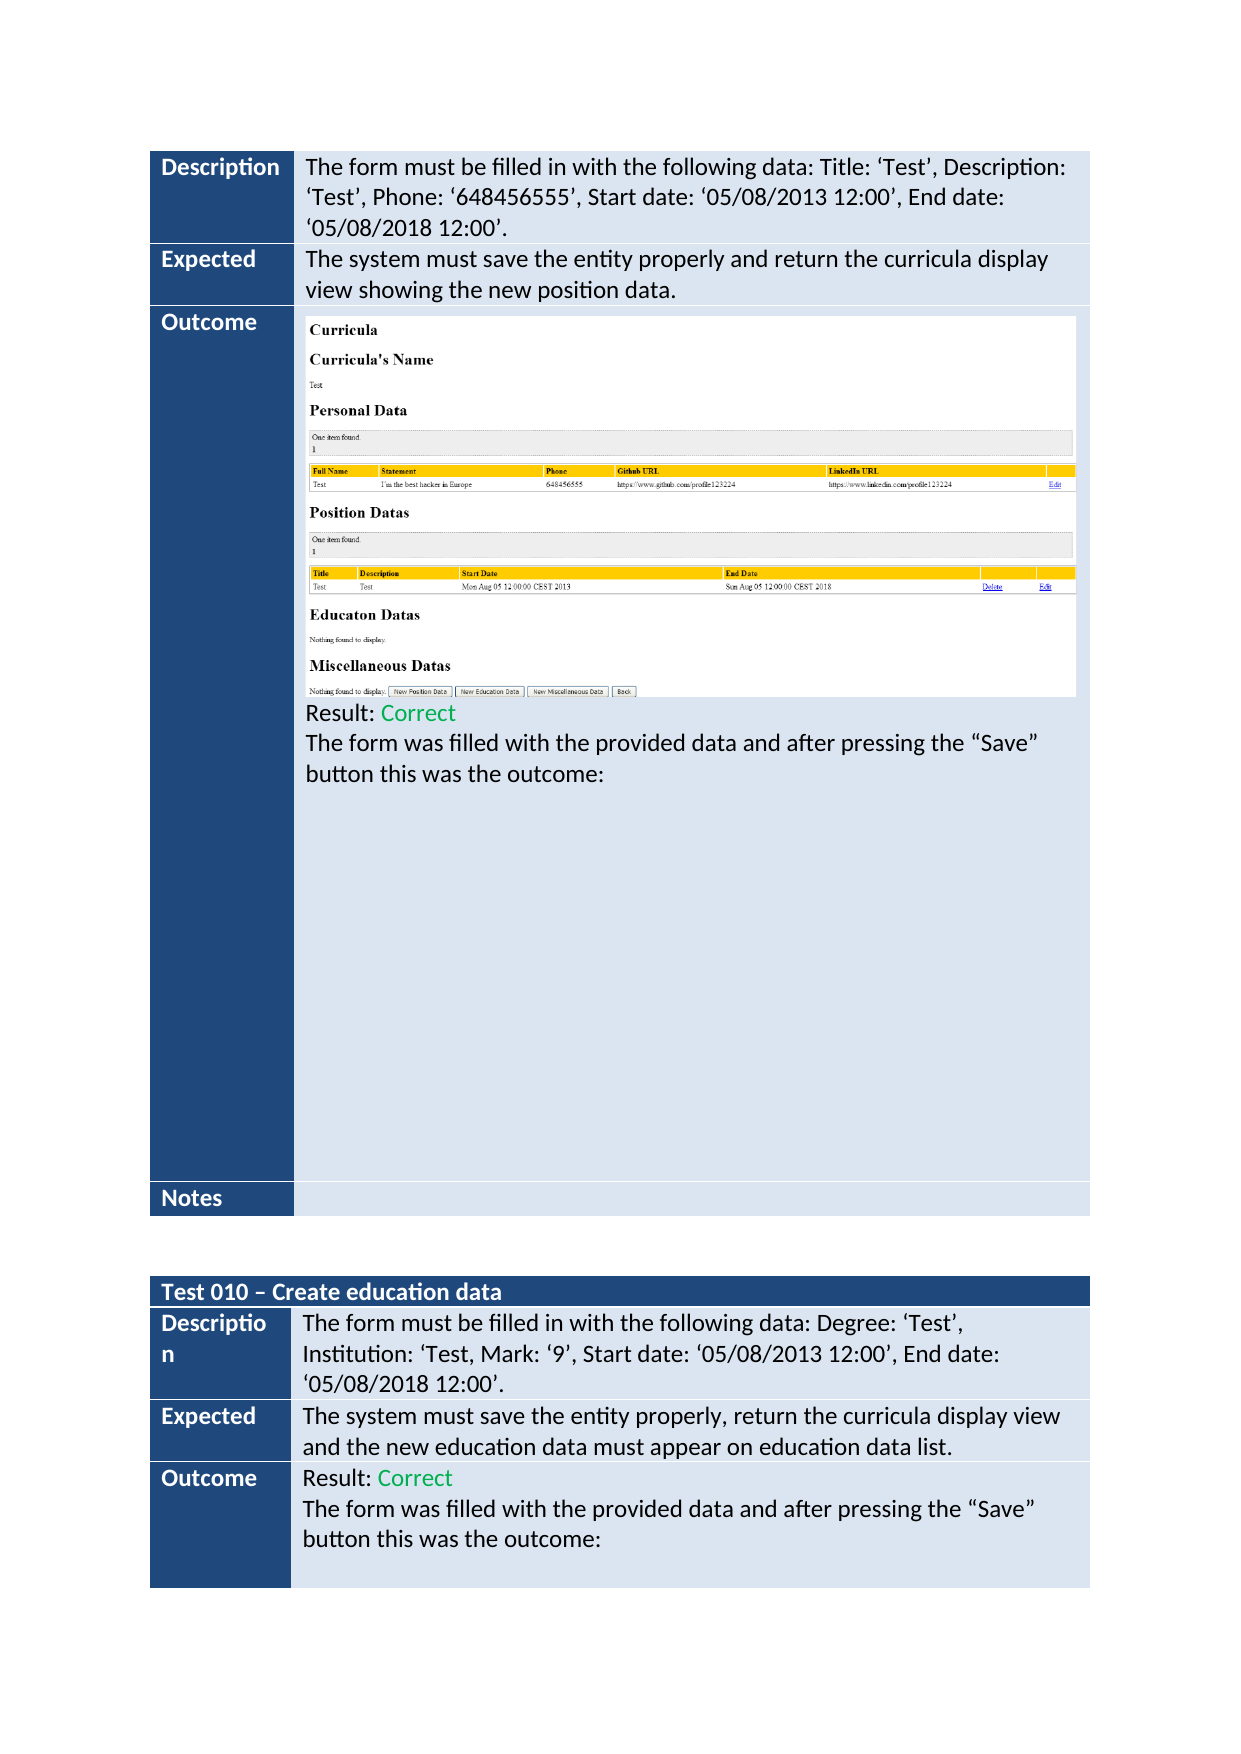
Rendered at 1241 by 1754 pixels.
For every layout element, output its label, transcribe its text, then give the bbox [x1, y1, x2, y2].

table_cell Notes [150, 1182, 294, 1216]
table_header Test 010 – Create education data [150, 1276, 1090, 1306]
table_cell Result: Correct The form was filled with the provided data and after pressing the “Save” button this was the outcome: [294, 306, 1090, 1181]
table_cell Outcome [150, 1462, 291, 1588]
table_cell Expected [150, 244, 294, 305]
table_cell Description [150, 1308, 291, 1399]
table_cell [291, 1462, 1090, 1588]
table_cell The system must save the entity properly and return the curricula display view showing the new position data. [294, 244, 1090, 305]
table_cell Outcome [150, 306, 294, 1181]
table_cell The form must be filled in with the following data: Title: ‘Test’, Description: ‘Test’, Phone: ‘648456555’, Start date: ‘05/08/2013 12:00’, End date: ‘05/08/2018 12:00’. [294, 151, 1090, 243]
table_cell Expected [150, 1400, 291, 1461]
table_cell Description [150, 151, 294, 243]
table_cell The form must be filled in with the following data: Degree: ‘Test’, Institution: ‘Test, Mark: ‘9’, Start date: ‘05/08/2013 12:00’, End date: ‘05/08/2018 12:00’. [291, 1308, 1090, 1399]
picture [305, 316, 1077, 697]
table_cell [294, 1182, 1090, 1216]
table_cell The system must save the entity properly, return the curricula display view and the new education data must appear on education data list. [291, 1400, 1090, 1461]
